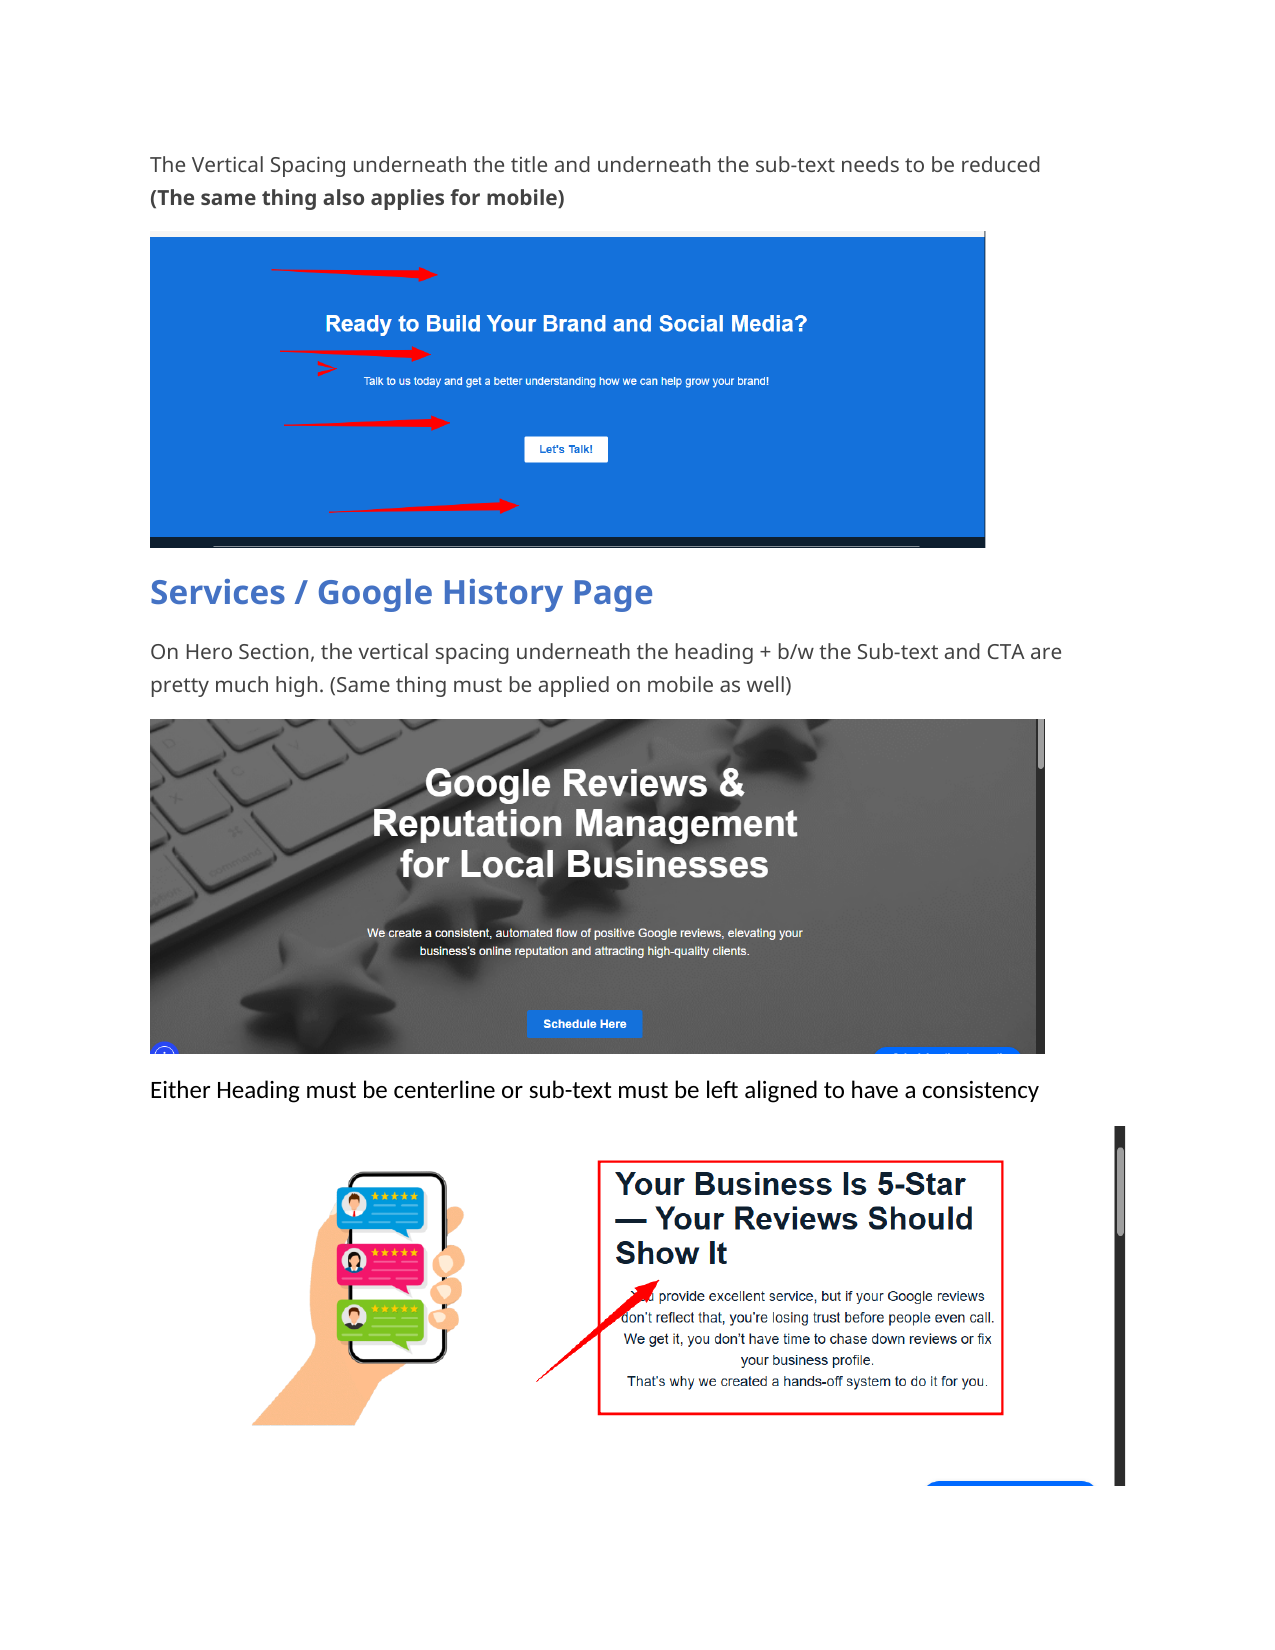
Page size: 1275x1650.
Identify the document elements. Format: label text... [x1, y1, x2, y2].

text The Vertical Spacing underneath the title and underneath the sub-text needs to be reduced (The same thing also applies for mobile) [150, 150, 1125, 211]
picture [150, 1126, 1125, 1486]
picture [150, 719, 1045, 1054]
text Either Heading must be centerline or sub-text must be left aligned to have a consistency [150, 1074, 1125, 1105]
text On Hero Section, the vertical spacing underneath the heading + b/w the Sub-text and CTA are pretty much high. (Same thing must be applied on mobile as well) [150, 637, 1125, 698]
picture [150, 231, 986, 548]
text Services / Google History Page [150, 569, 1125, 614]
